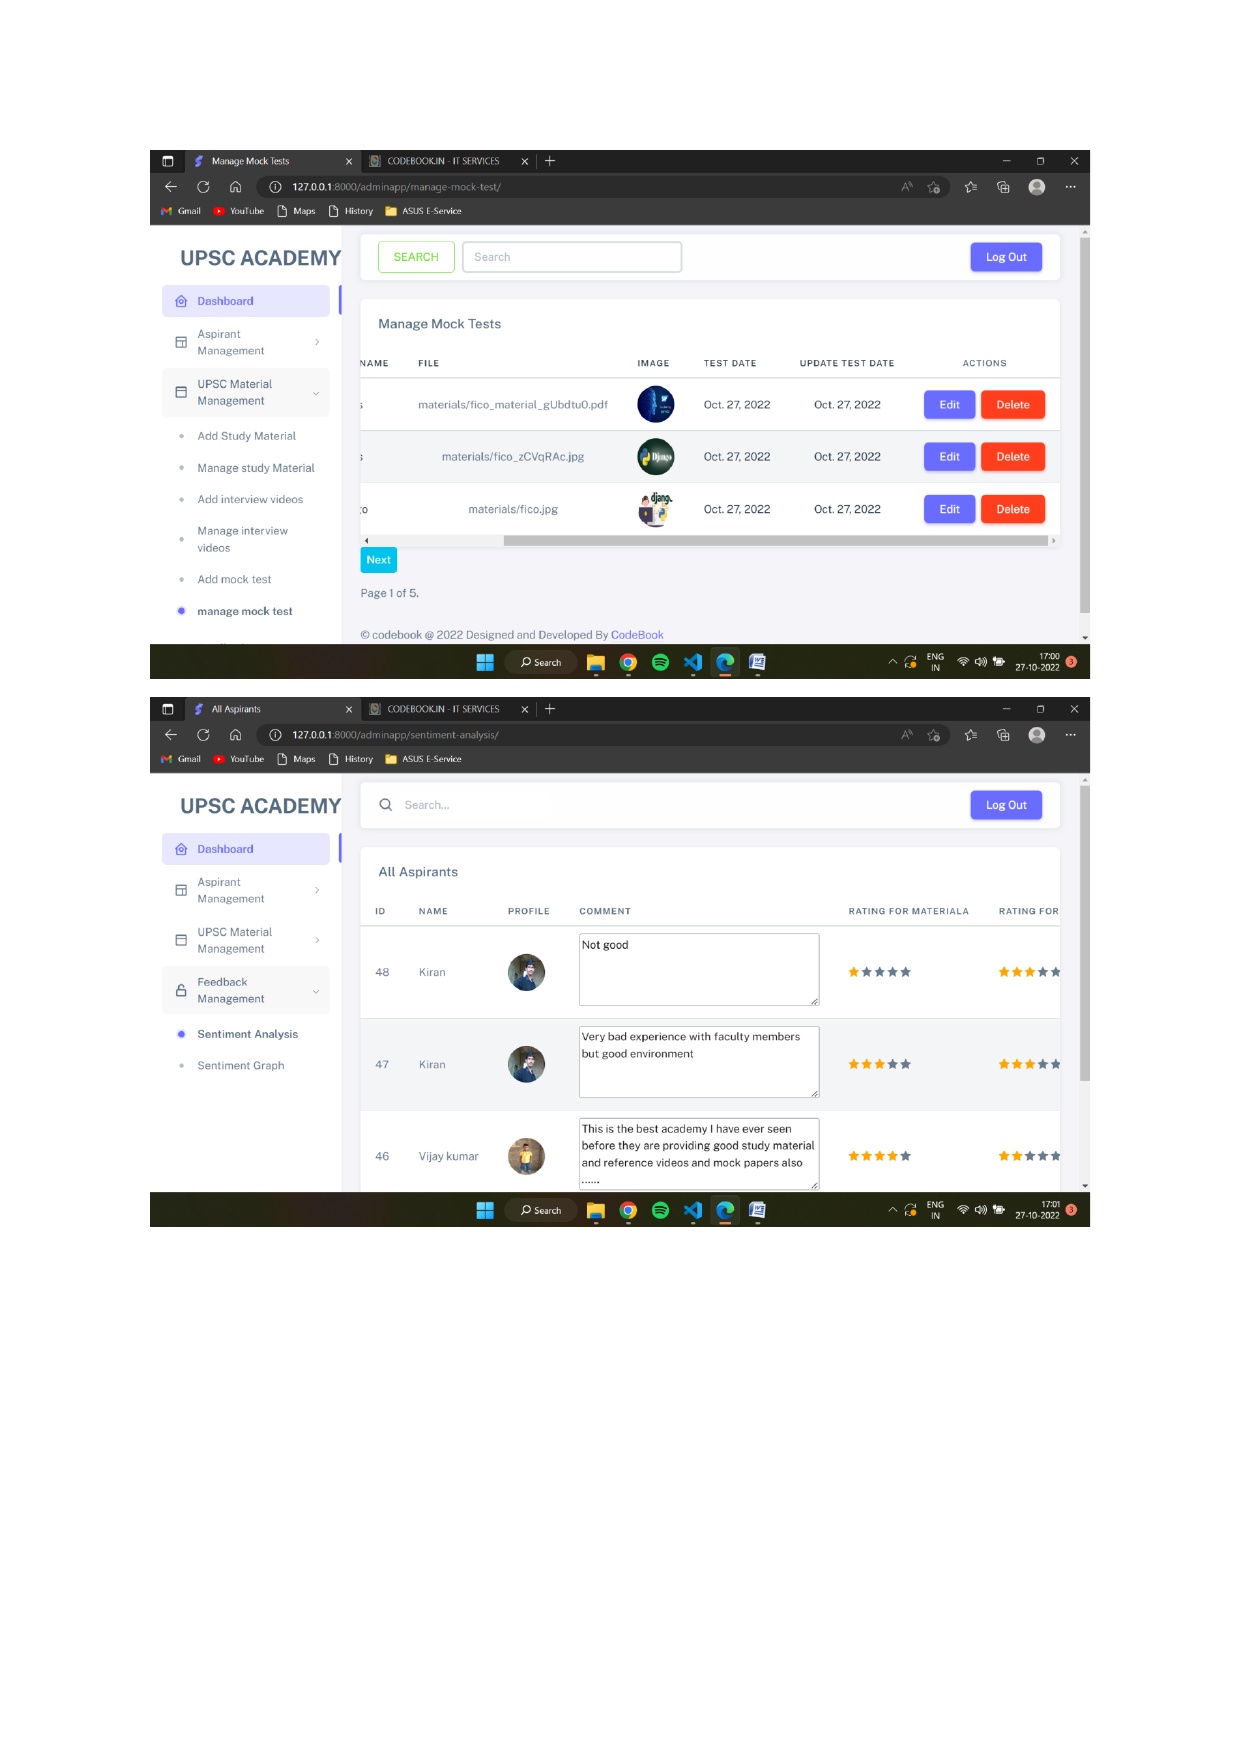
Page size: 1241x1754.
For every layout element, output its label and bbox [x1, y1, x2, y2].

picture [150, 697, 1091, 1227]
picture [150, 150, 1091, 679]
